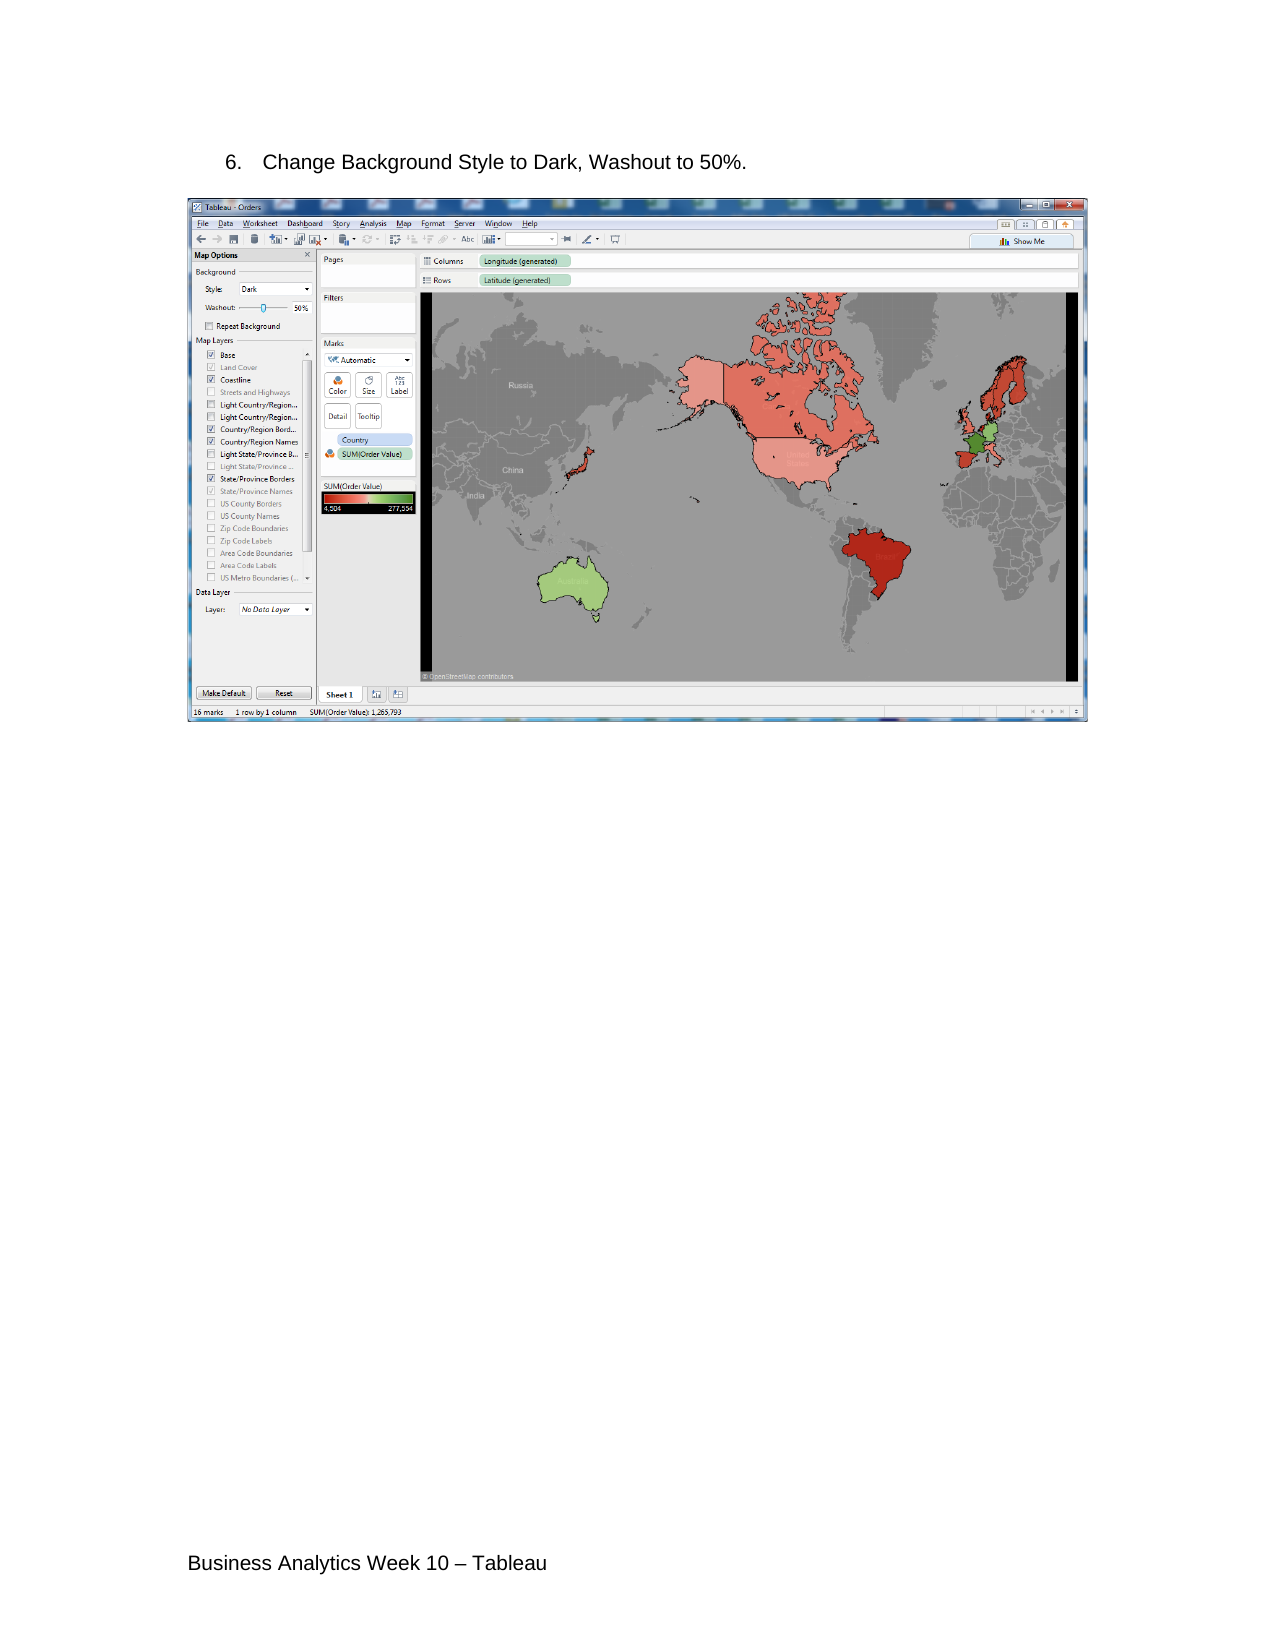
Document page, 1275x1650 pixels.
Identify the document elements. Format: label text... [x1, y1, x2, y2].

picture [187, 198, 1088, 722]
list Change Background Style to Dark, Washout to 50%. [225, 150, 1087, 174]
